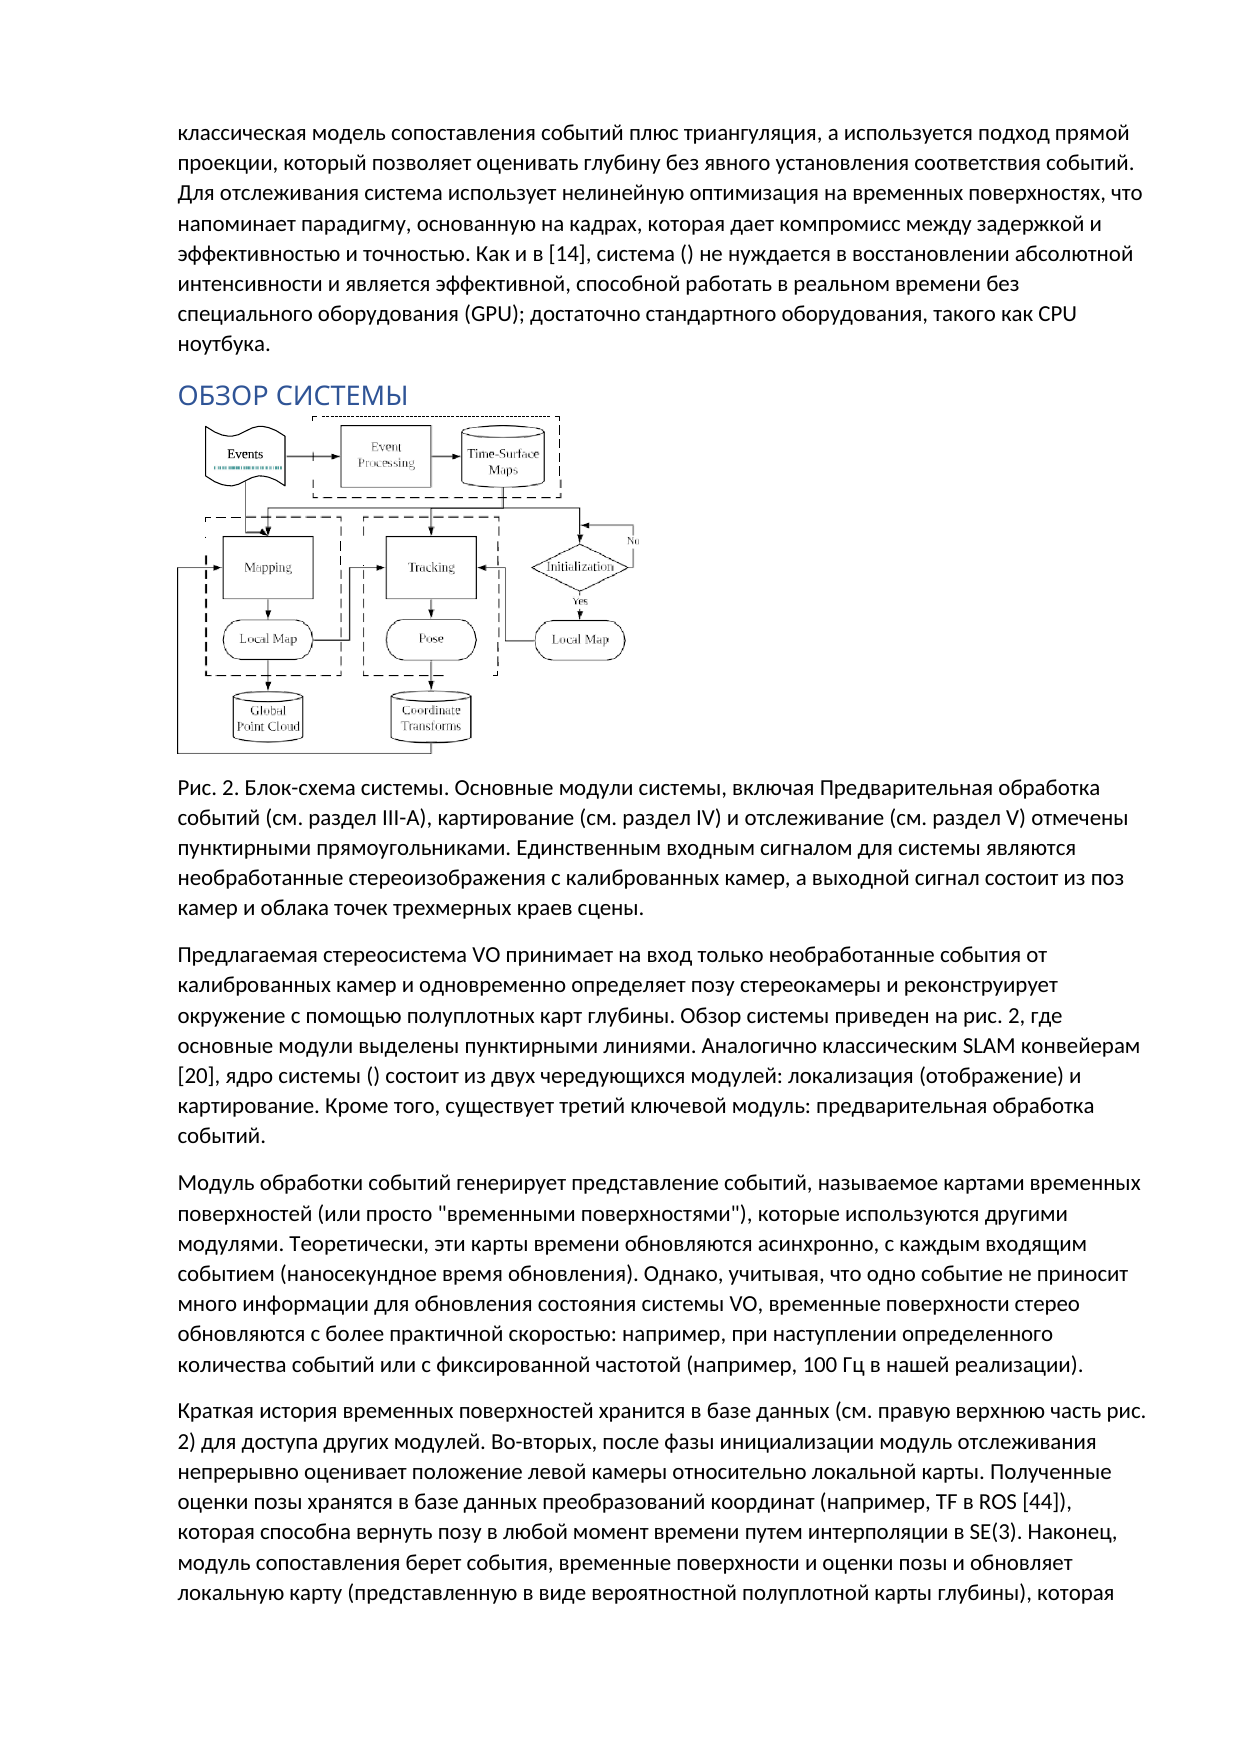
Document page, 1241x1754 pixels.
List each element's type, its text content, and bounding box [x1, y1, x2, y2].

picture [207, 427, 284, 485]
text Модуль обработки событий генерирует представление событий, называемое картами временных поверхностей (или просто "временными поверхностями"), которые используются другими модулями. Теоретически, эти карты времени обновляются асинхронно, с каждым входящим событием (наносекундное время обновления). Однако, учитывая, что одно событие не приносит много информации для обновления состояния системы VO, временные поверхности стерео обновляются с более практичной скоростью: например, при наступлении определенного количества событий или с фиксированной частотой (например, 100 Гц в нашей реализации). [177, 1168, 1152, 1378]
text Предлагаемая стереосистема VO принимает на вход только необработанные события от калиброванных камер и одновременно определяет позу стереокамеры и реконструирует окружение с помощью полуплотных карт глубины. Обзор системы приведен на рис. 2, где основные модули выделены пунктирными линиями. Аналогично классическим SLAM конвейерам [20], ядро системы () состоит из двух чередующихся модулей: локализация (отображение) и картирование. Кроме того, существует третий ключевой модуль: предварительная обработка событий. [177, 940, 1152, 1150]
picture [177, 425, 639, 754]
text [177, 118, 1152, 358]
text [177, 1397, 1152, 1606]
subtitle ОБЗОР СИСТЕМЫ [177, 376, 1152, 413]
picture [207, 425, 257, 435]
text Рис. 2. Блок-схема системы. Основные модули системы, включая Предварительная обработка событий (см. раздел III-A), картирование (см. раздел IV) и отслеживание (см. раздел V) отмечены пунктирными прямоугольниками. Единственным входным сигналом для системы являются необработанные стереоизображения с калиброванных камер, а выходной сигнал состоит из поз камер и облака точек трехмерных краев сцены. [177, 773, 1152, 922]
